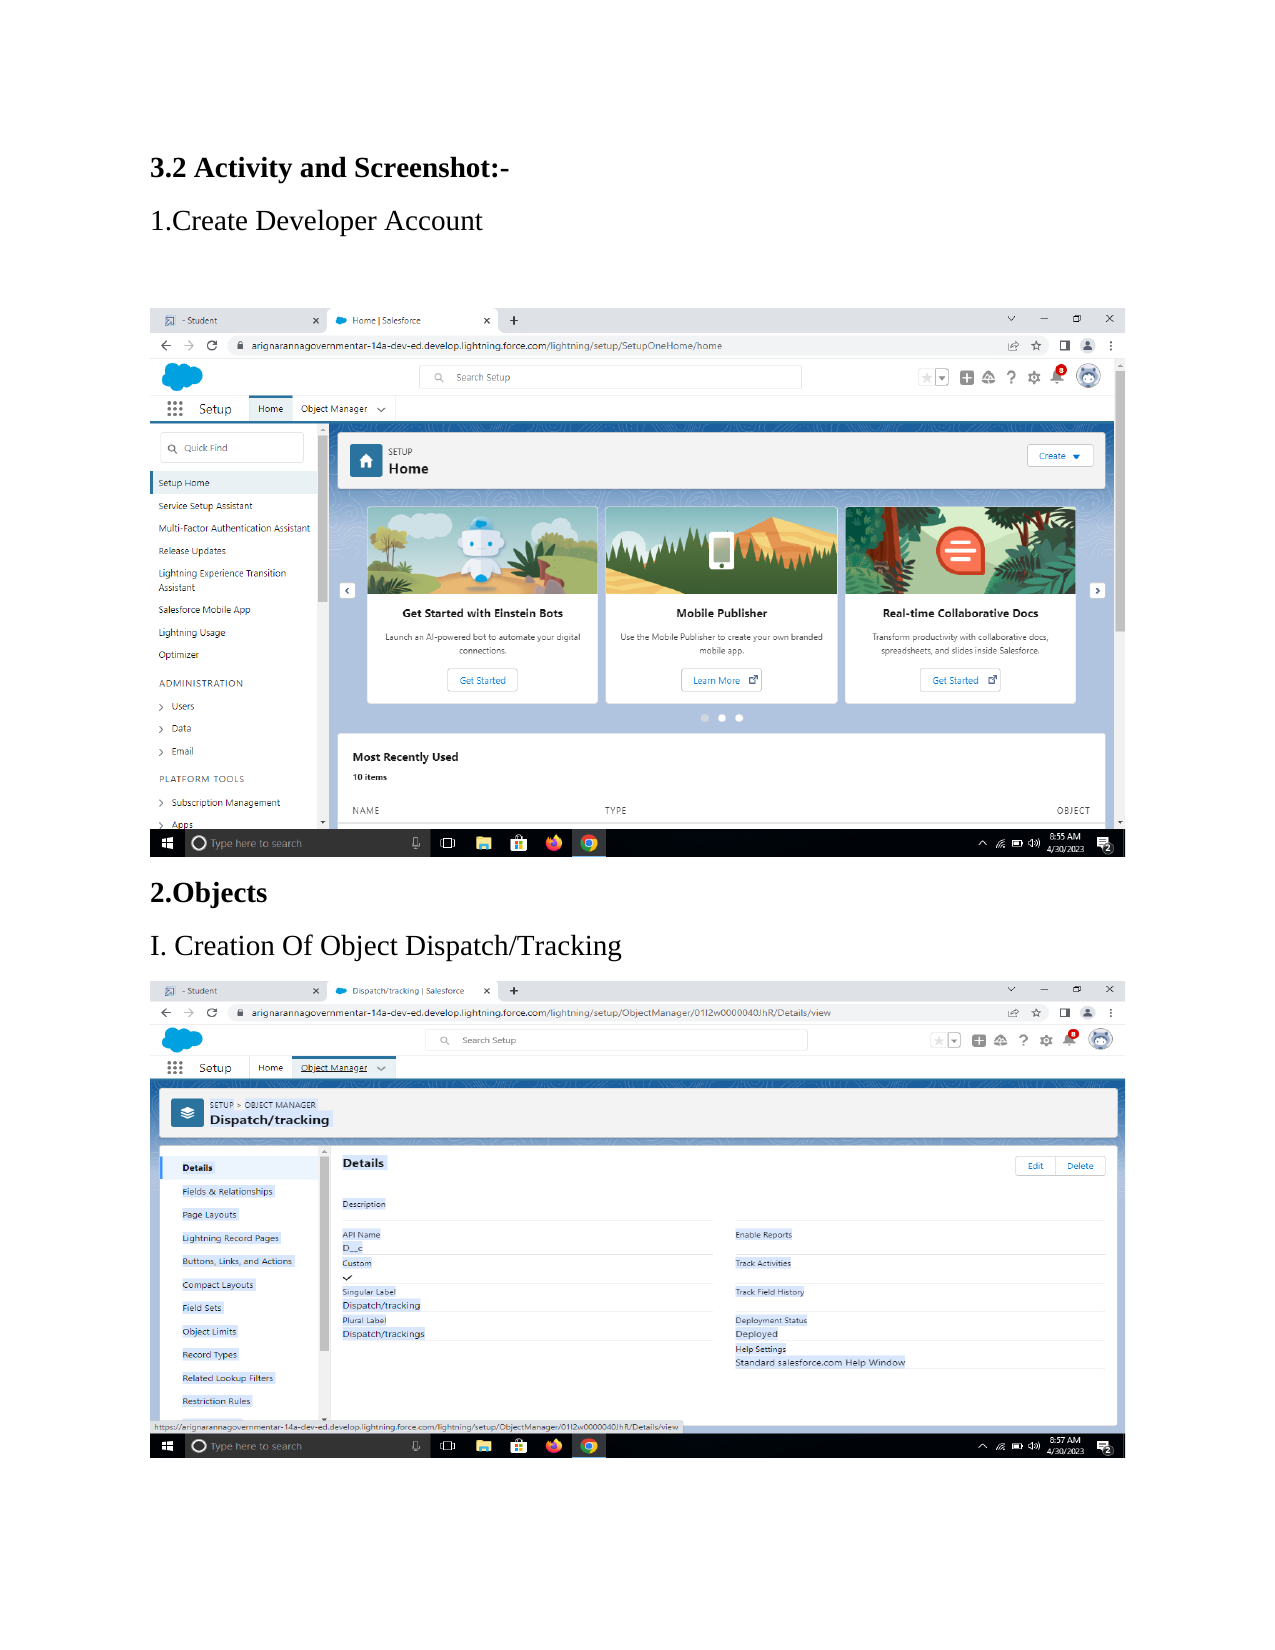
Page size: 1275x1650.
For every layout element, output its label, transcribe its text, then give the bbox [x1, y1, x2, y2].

text 1.Create Developer Account [150, 203, 1125, 236]
text 2.Objects [150, 875, 1125, 909]
picture [150, 981, 1125, 1458]
text I. Creation Of Object Dispatch/Tracking [150, 928, 1125, 962]
picture [150, 308, 1125, 857]
text 3.2 Activity and Screenshot:- [150, 150, 1125, 183]
